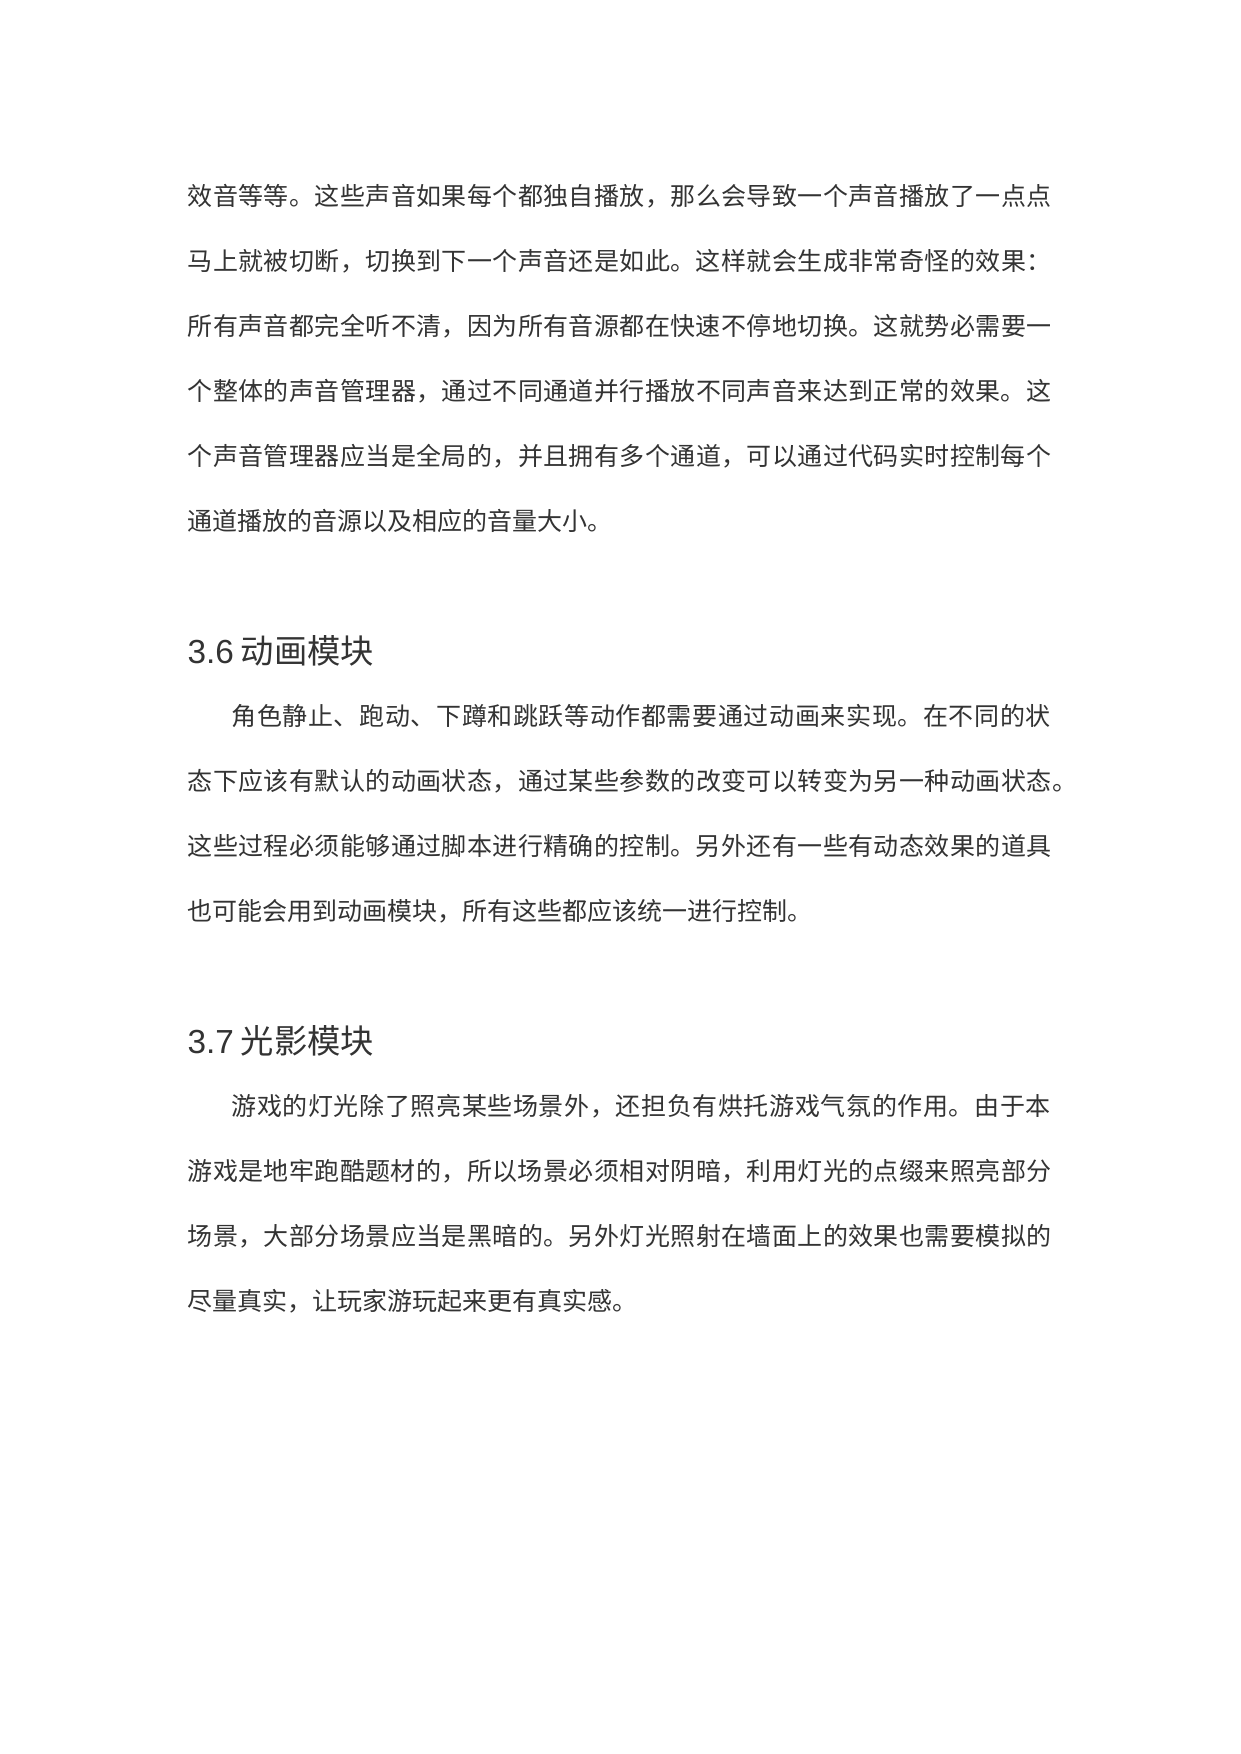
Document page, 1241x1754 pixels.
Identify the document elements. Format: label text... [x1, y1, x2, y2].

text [187, 162, 1053, 552]
text 3.6动画模块 [187, 617, 1053, 682]
text 角色静止、跑动、下蹲和跳跃等动作都需要通过动画来实现。在不同的状态下应该有默认的动画状态，通过某些参数的改变可以转变为另一种动画状态。这些过程必须能够通过脚本进行精确的控制。另外还有一些有动态效果的道具也可能会用到动画模块，所有这些都应该统一进行控制。 [187, 682, 1053, 942]
text 游戏的灯光除了照亮某些场景外，还担负有烘托游戏气氛的作用。由于本游戏是地牢跑酷题材的，所以场景必须相对阴暗，利用灯光的点缀来照亮部分场景，大部分场景应当是黑暗的。另外灯光照射在墙面上的效果也需要模拟的尽量真实，让玩家游玩起来更有真实感。 [187, 1072, 1053, 1332]
text 3.7光影模块 [187, 1007, 1053, 1072]
